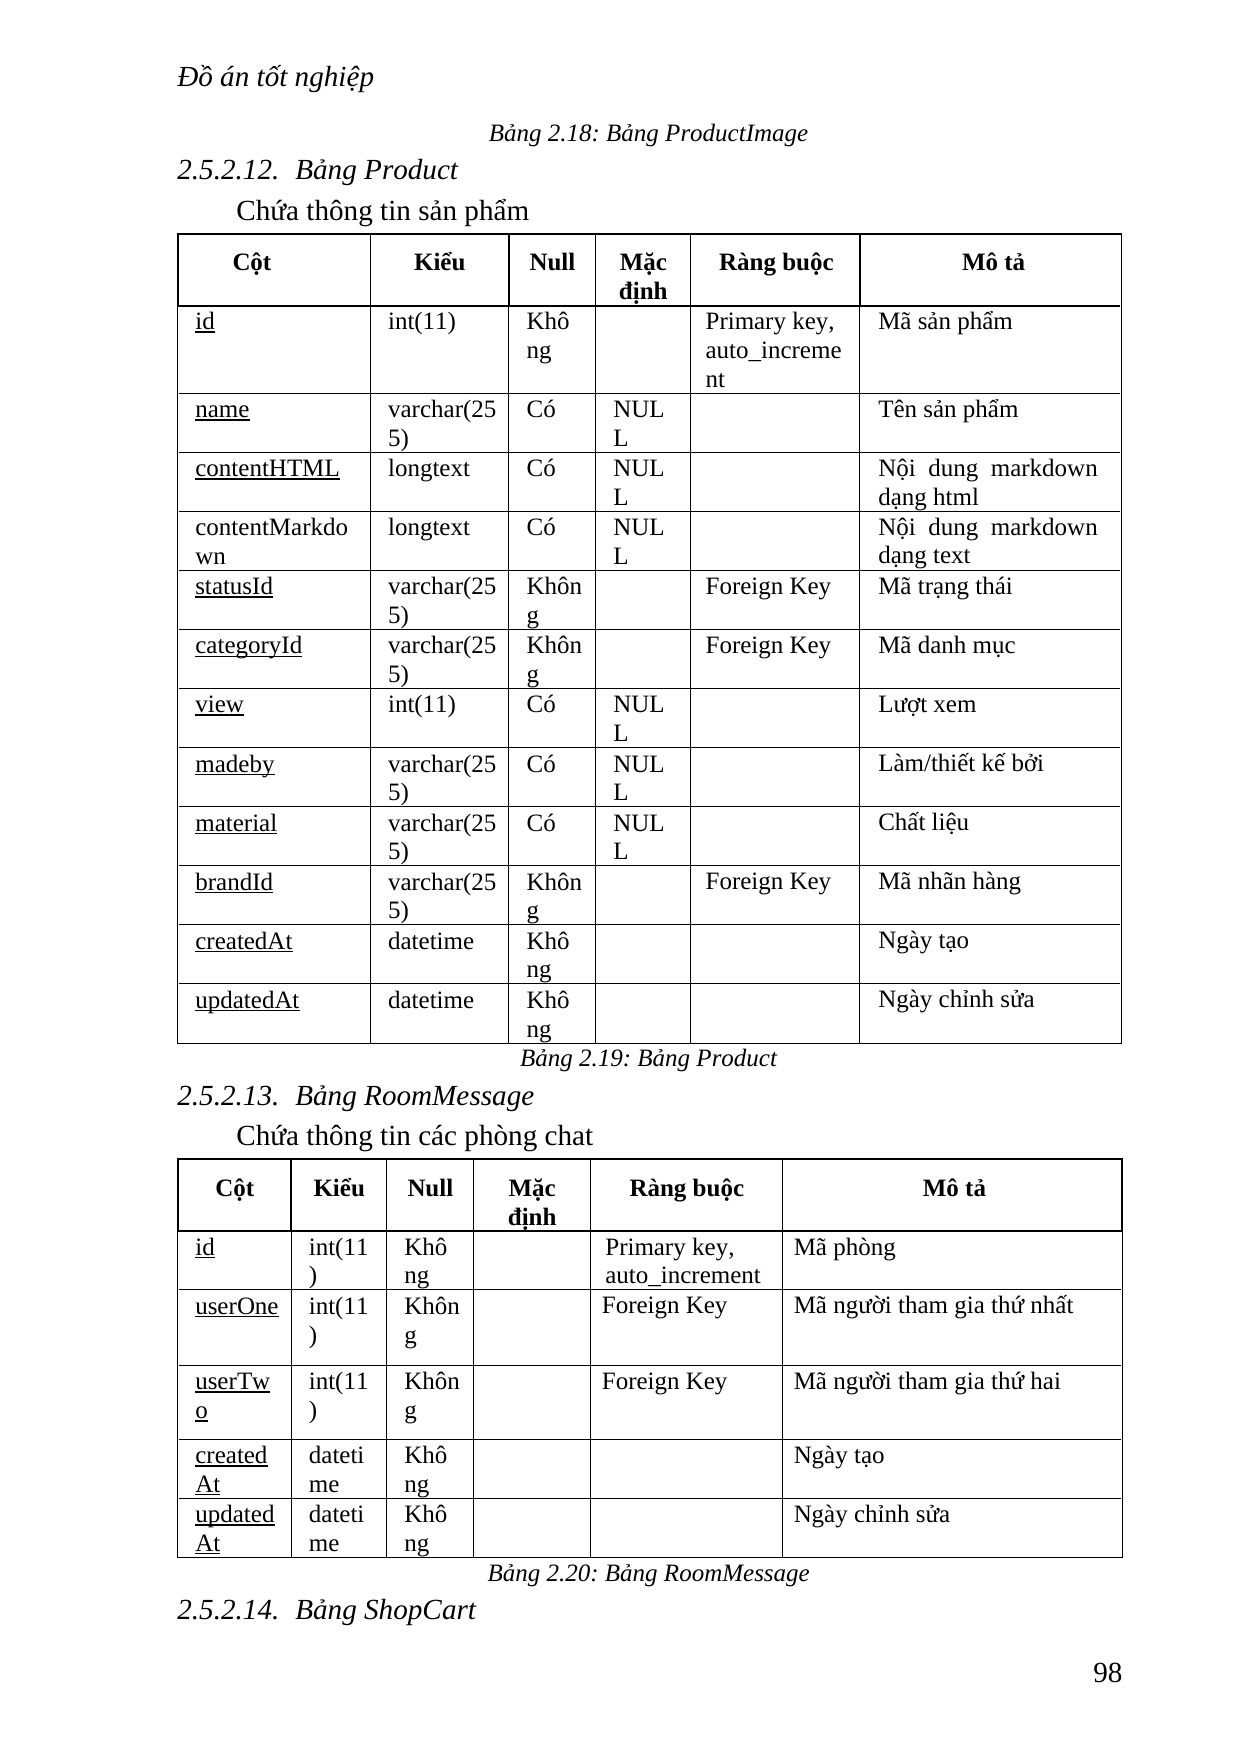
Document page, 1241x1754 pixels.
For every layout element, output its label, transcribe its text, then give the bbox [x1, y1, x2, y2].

table_cell Không [509, 866, 595, 924]
subtitle Bảng Product [177, 152, 1122, 186]
table_cell Foreign Key [591, 1290, 782, 1365]
table_cell [474, 1290, 590, 1365]
table_cell NULL [596, 689, 690, 747]
table_cell Không [509, 571, 595, 629]
table_cell Mã trạng thái [860, 570, 1121, 629]
table_cell [691, 925, 859, 983]
table_cell Không [509, 307, 595, 393]
table_cell Foreign Key [591, 1366, 782, 1439]
table_header Ràng buộc [691, 235, 859, 305]
table_cell datetime [371, 984, 508, 1042]
table_cell [596, 925, 690, 983]
table_header Mặc định [596, 235, 690, 305]
subtitle Bảng 2.19: Bảng Product [177, 1044, 1122, 1072]
table_cell Không [387, 1290, 473, 1365]
table_cell [474, 1440, 590, 1498]
table_cell Làm/thiết kế bởi [860, 747, 1121, 806]
table_cell [591, 1440, 782, 1498]
table_header Kiểu [371, 235, 508, 305]
table_cell Mã người tham gia thứ hai [783, 1365, 1122, 1439]
table_cell Mã sản phẩm [860, 305, 1121, 393]
table_cell Có [509, 512, 595, 570]
table_cell Không [509, 984, 595, 1042]
table_cell varchar(255) [371, 866, 508, 924]
table_cell Không [509, 630, 595, 688]
table_cell Ngày tạo [783, 1439, 1122, 1498]
table_cell Ngày chỉnh sửa [860, 983, 1121, 1042]
table_cell id [178, 1232, 291, 1289]
table_cell Primary key, auto_increment [691, 307, 859, 393]
table_cell contentHTML [178, 453, 370, 511]
table_cell Primary key, auto_increment [591, 1232, 782, 1289]
table_header Mặc định [474, 1160, 590, 1230]
table_cell Không [387, 1499, 473, 1557]
table_cell Mã nhãn hàng [860, 865, 1121, 924]
table_cell Foreign Key [691, 571, 859, 629]
table_cell Mã người tham gia thứ nhất [783, 1289, 1122, 1365]
table_cell [596, 984, 690, 1042]
table_cell Có [509, 394, 595, 452]
table_cell varchar(255) [371, 394, 508, 452]
table_cell longtext [371, 453, 508, 511]
subtitle Bảng ShopCart [177, 1592, 1122, 1626]
table_cell int(11) [371, 307, 508, 393]
table_cell NULL [596, 748, 690, 806]
table_cell [596, 571, 690, 629]
table_cell updatedAt [178, 984, 370, 1042]
subtitle Bảng RoomMessage [177, 1078, 1122, 1111]
table_cell statusId [178, 571, 370, 629]
table_cell [596, 630, 690, 688]
table_cell id [178, 307, 370, 393]
table_cell varchar(255) [371, 807, 508, 865]
table_cell Không [387, 1366, 473, 1439]
table_cell Nội dung markdown dạng text [860, 511, 1121, 570]
table_cell [691, 394, 859, 452]
table_cell Mã phòng [783, 1232, 1122, 1289]
table_header Null [387, 1160, 473, 1230]
table_cell view [178, 689, 370, 747]
table_cell [474, 1232, 590, 1289]
table_header Cột [179, 1160, 290, 1230]
table_cell Không [509, 925, 595, 983]
table_cell [591, 1499, 782, 1557]
table_cell [691, 689, 859, 747]
table_cell Không [387, 1232, 473, 1289]
table_header Cột [179, 235, 370, 305]
table_cell updatedAt [178, 1499, 291, 1557]
table_cell Có [509, 807, 595, 865]
table_cell datetime [292, 1499, 386, 1557]
table_cell Không [387, 1440, 473, 1498]
table_cell datetime [371, 925, 508, 983]
text Chứa thông tin các phòng chat [177, 1118, 1122, 1152]
table_cell Lượt xem [860, 688, 1121, 747]
table_cell [691, 984, 859, 1042]
table_cell NULL [596, 807, 690, 865]
table_cell Ngày tạo [860, 924, 1121, 983]
subtitle Bảng 2.20: Bảng RoomMessage [177, 1558, 1122, 1587]
table_cell brandId [178, 866, 370, 924]
table_cell Tên sản phẩm [860, 393, 1121, 452]
table_cell Foreign Key [691, 630, 859, 688]
table_cell longtext [371, 512, 508, 570]
table_cell createdAt [178, 1440, 291, 1498]
table_cell Mã danh mục [860, 629, 1121, 688]
table_cell [691, 807, 859, 865]
table_header Ràng buộc [591, 1160, 782, 1230]
table_cell [691, 748, 859, 806]
table_cell varchar(255) [371, 571, 508, 629]
table_cell [474, 1366, 590, 1439]
table_cell NULL [596, 512, 690, 570]
table_header Kiểu [292, 1160, 386, 1230]
table_cell madeby [178, 748, 370, 806]
table_cell datetime [292, 1440, 386, 1498]
table_header Mô tả [783, 1160, 1121, 1230]
table_cell [691, 453, 859, 511]
table_header Null [510, 235, 595, 305]
table_cell varchar(255) [371, 748, 508, 806]
table_cell [474, 1499, 590, 1557]
table_cell userOne [178, 1290, 291, 1365]
table_cell contentMarkdown [178, 512, 370, 570]
table_cell categoryId [178, 630, 370, 688]
table_cell Ngày chỉnh sửa [783, 1498, 1122, 1557]
table_cell int(11) [371, 689, 508, 747]
table_cell Có [509, 453, 595, 511]
text Chứa thông tin sản phẩm [177, 193, 1122, 226]
table_cell Chất liệu [860, 806, 1121, 865]
table_cell material [178, 807, 370, 865]
table_cell int(11) [292, 1232, 386, 1289]
table_cell userTwo [178, 1366, 291, 1439]
table_cell varchar(255) [371, 630, 508, 688]
table_cell int(11) [292, 1366, 386, 1439]
table_cell NULL [596, 453, 690, 511]
table_cell NULL [596, 394, 690, 452]
table_cell [596, 307, 690, 393]
table_cell [691, 512, 859, 570]
table_header Mô tả [861, 235, 1121, 305]
table_cell int(11) [292, 1290, 386, 1365]
table_cell name [178, 394, 370, 452]
table_cell Có [509, 748, 595, 806]
table_cell Nội dung markdown dạng html [860, 452, 1121, 511]
table_cell Foreign Key [691, 866, 859, 924]
table_cell createdAt [178, 925, 370, 983]
subtitle Bảng 2.18: Bảng ProductImage [177, 118, 1122, 147]
table_cell [596, 866, 690, 924]
table_cell Có [509, 689, 595, 747]
